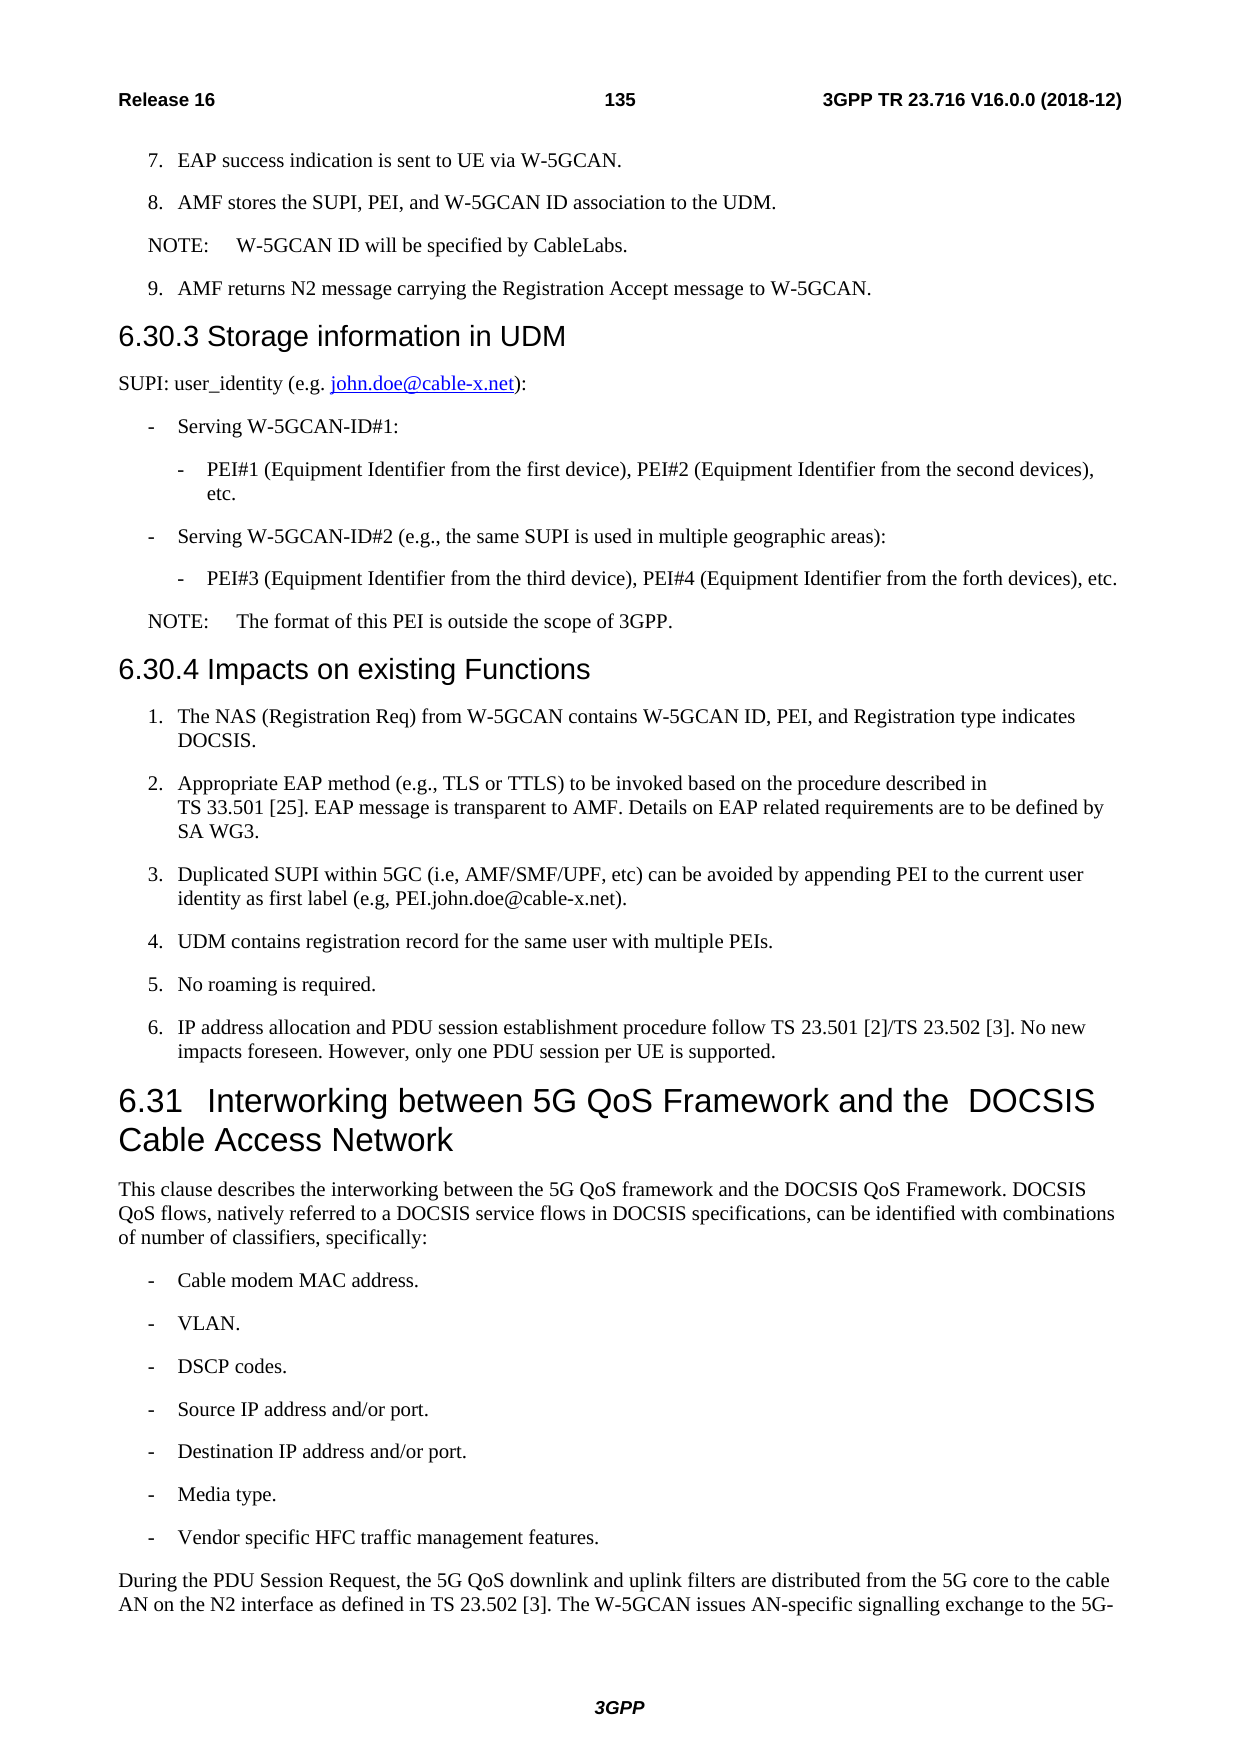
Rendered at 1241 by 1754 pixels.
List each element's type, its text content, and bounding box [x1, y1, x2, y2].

text - Media type. [148, 1482, 1122, 1506]
text 2. Appropriate EAP method (e.g., TLS or TTLS) to be invoked based on the procedure described in TS 33.501 [25]. EAP message is transparent to AMF. Details on EAP related requirements are to be defined by SA WG3. [148, 771, 1122, 843]
subtitle 6.31 Interworking between 5G QoS Framework and the DOCSIS Cable Access Network [118, 1081, 1122, 1158]
text - Source IP address and/or port. [148, 1396, 1122, 1421]
text - Vendor specific HFC traffic management features. [148, 1525, 1122, 1549]
subtitle 6.30.4 Impacts on existing Functions [118, 652, 1122, 686]
text 3. Duplicated SUPI within 5GC (i.e, AMF/SMF/UPF, etc) can be avoided by appending PEI to the current user identity as first label (e.g, PEI.john.doe@cable-x.net). [148, 862, 1122, 910]
text SUPI: user_identity (e.g. john.doe@cable-x.net): [118, 371, 1122, 395]
text NOTE: The format of this PEI is outside the scope of 3GPP. [148, 609, 1122, 633]
text 1. The NAS (Registration Req) from W-5GCAN contains W-5GCAN ID, PEI, and Registration type indicates DOCSIS. [148, 704, 1122, 752]
text 5. No roaming is required. [148, 972, 1122, 996]
text 8. AMF stores the SUPI, PEI, and W-5GCAN ID association to the UDM. [148, 190, 1122, 214]
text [118, 1568, 1122, 1616]
text - VLAN. [148, 1311, 1122, 1335]
text - PEI#1 (Equipment Identifier from the first device), PEI#2 (Equipment Identifier from the second devices), etc. [177, 457, 1122, 505]
text - Serving W-5GCAN-ID#1: [148, 414, 1122, 438]
text 7. EAP success indication is sent to UE via W-5GCAN. [148, 147, 1122, 172]
text 9. AMF returns N2 message carrying the Registration Accept message to W-5GCAN. [148, 276, 1122, 300]
text - Destination IP address and/or port. [148, 1439, 1122, 1463]
subtitle 6.30.3 Storage information in UDM [118, 319, 1122, 352]
text - Cable modem MAC address. [148, 1268, 1122, 1292]
text - PEI#3 (Equipment Identifier from the third device), PEI#4 (Equipment Identifier from the forth devices), etc. [177, 566, 1122, 590]
text This clause describes the interworking between the 5G QoS framework and the DOCSIS QoS Framework. DOCSIS QoS flows, natively referred to a DOCSIS service flows in DOCSIS specifications, can be identified with combinations of number of classifiers, specifically: [118, 1177, 1122, 1249]
text - DSCP codes. [148, 1354, 1122, 1378]
text NOTE: W-5GCAN ID will be specified by CableLabs. [148, 233, 1122, 257]
text 6. IP address allocation and PDU session establishment procedure follow TS 23.501 [2]/TS 23.502 [3]. No new impacts foreseen. However, only one PDU session per UE is supported. [148, 1014, 1122, 1063]
text - Serving W-5GCAN-ID#2 (e.g., the same SUPI is used in multiple geographic areas): [148, 523, 1122, 548]
text 4. UDM contains registration record for the same user with multiple PEIs. [148, 929, 1122, 953]
